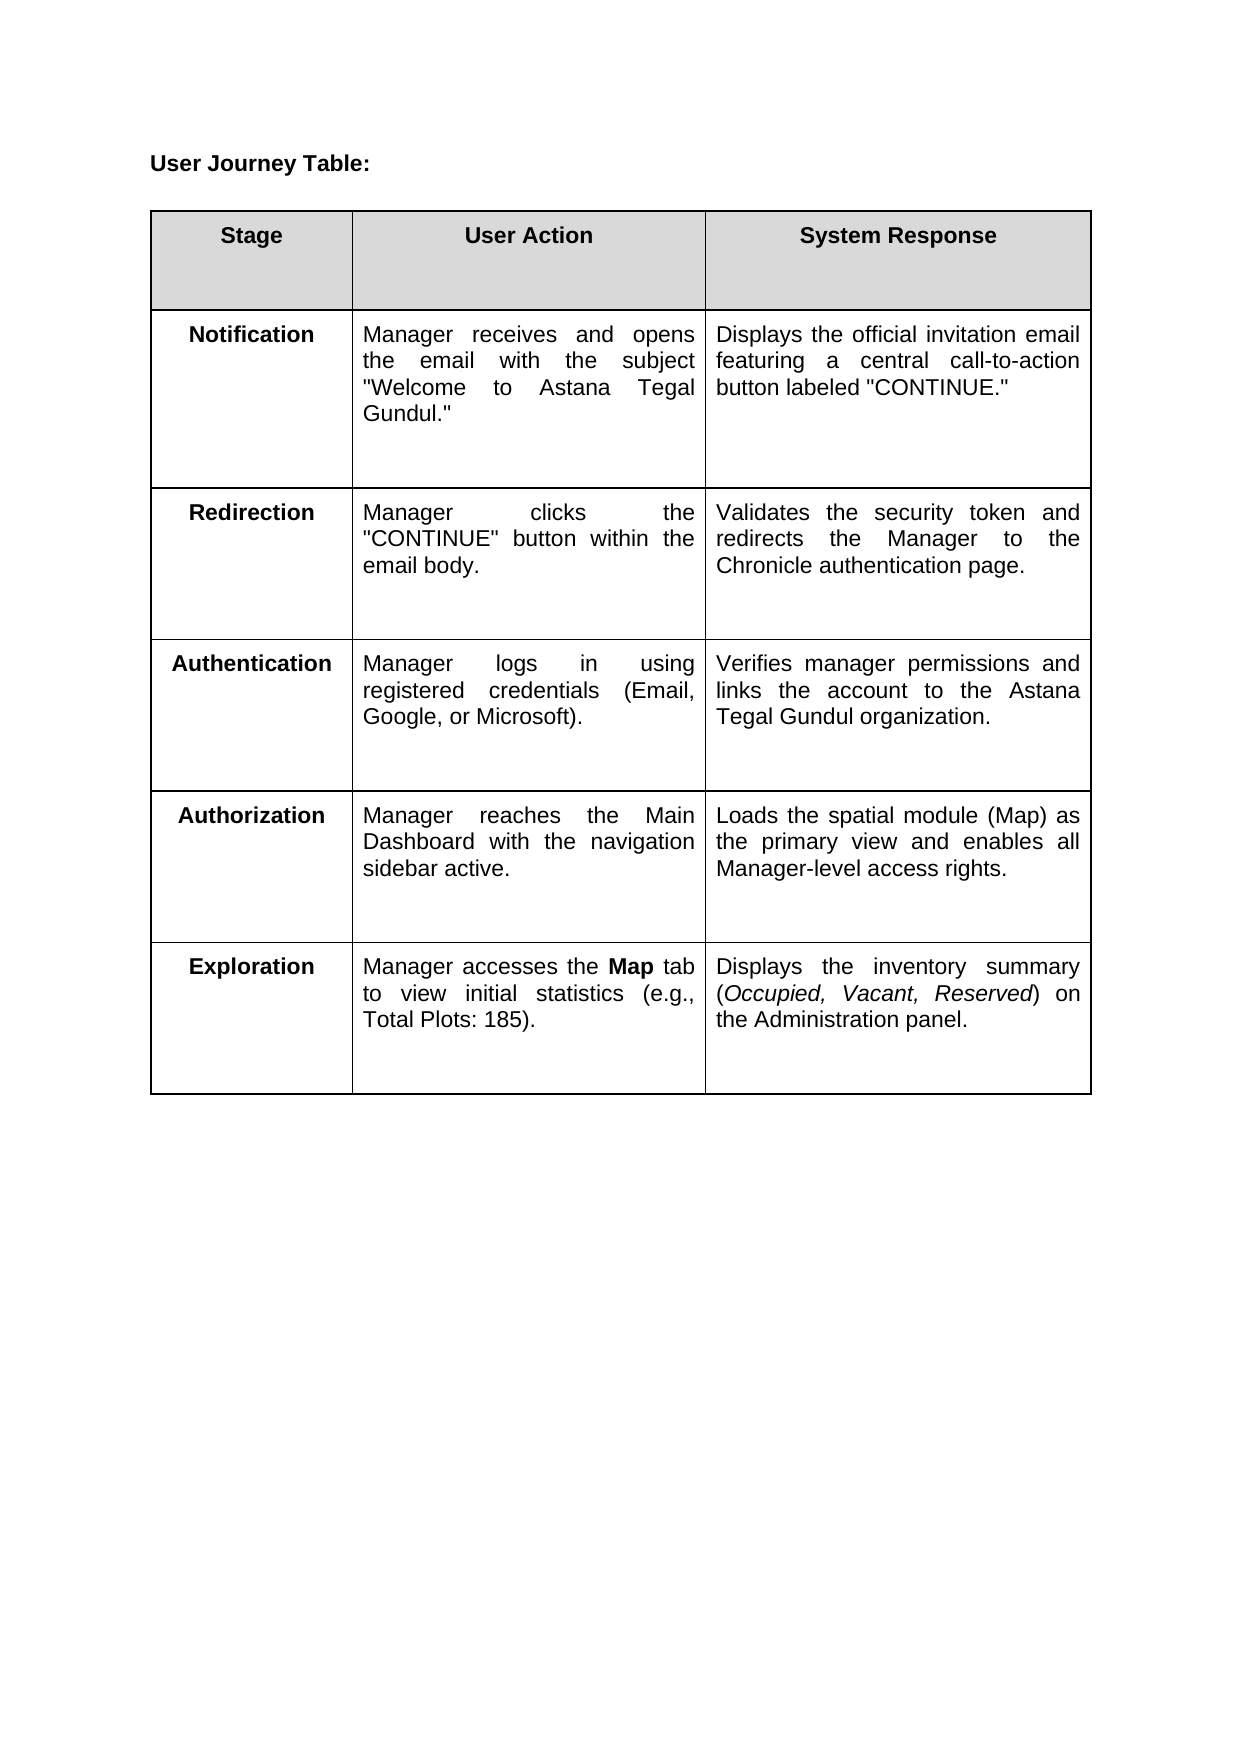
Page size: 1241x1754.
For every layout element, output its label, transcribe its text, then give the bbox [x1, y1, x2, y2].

table_cell Manager reaches the Main Dashboard with the navigation sidebar active. [353, 792, 705, 941]
table_cell Manager accesses the Map tab to view initial statistics (e.g., Total Plots: 185). [353, 943, 705, 1093]
table_cell Validates the security token and redirects the Manager to the Chronicle authentication page. [706, 489, 1090, 638]
table_cell Manager receives and opens the email with the subject "Welcome to Astana Tegal Gundul." [353, 311, 705, 487]
table_cell Notification [152, 311, 352, 487]
table_cell Displays the inventory summary (Occupied, Vacant, Reserved) on the Administration panel. [706, 943, 1090, 1093]
table_cell Authorization [152, 792, 352, 941]
table_cell Authentication [152, 640, 352, 790]
table_cell Manager clicks the "CONTINUE" button within the email body. [353, 489, 705, 638]
table_cell Loads the spatial module (Map) as the primary view and enables all Manager-level access rights. [706, 792, 1090, 941]
text User Journey Table: [150, 150, 1090, 176]
table_header User Action [353, 212, 705, 309]
table_cell Manager logs in using registered credentials (Email, Google, or Microsoft). [353, 640, 705, 790]
table_header Stage [152, 212, 352, 309]
table_cell Verifies manager permissions and links the account to the Astana Tegal Gundul organization. [706, 640, 1090, 790]
table_header System Response [706, 212, 1090, 309]
table_cell Redirection [152, 489, 352, 638]
table_cell Displays the official invitation email featuring a central call-to-action button labeled "CONTINUE." [706, 311, 1090, 487]
table_cell Exploration [152, 943, 352, 1093]
